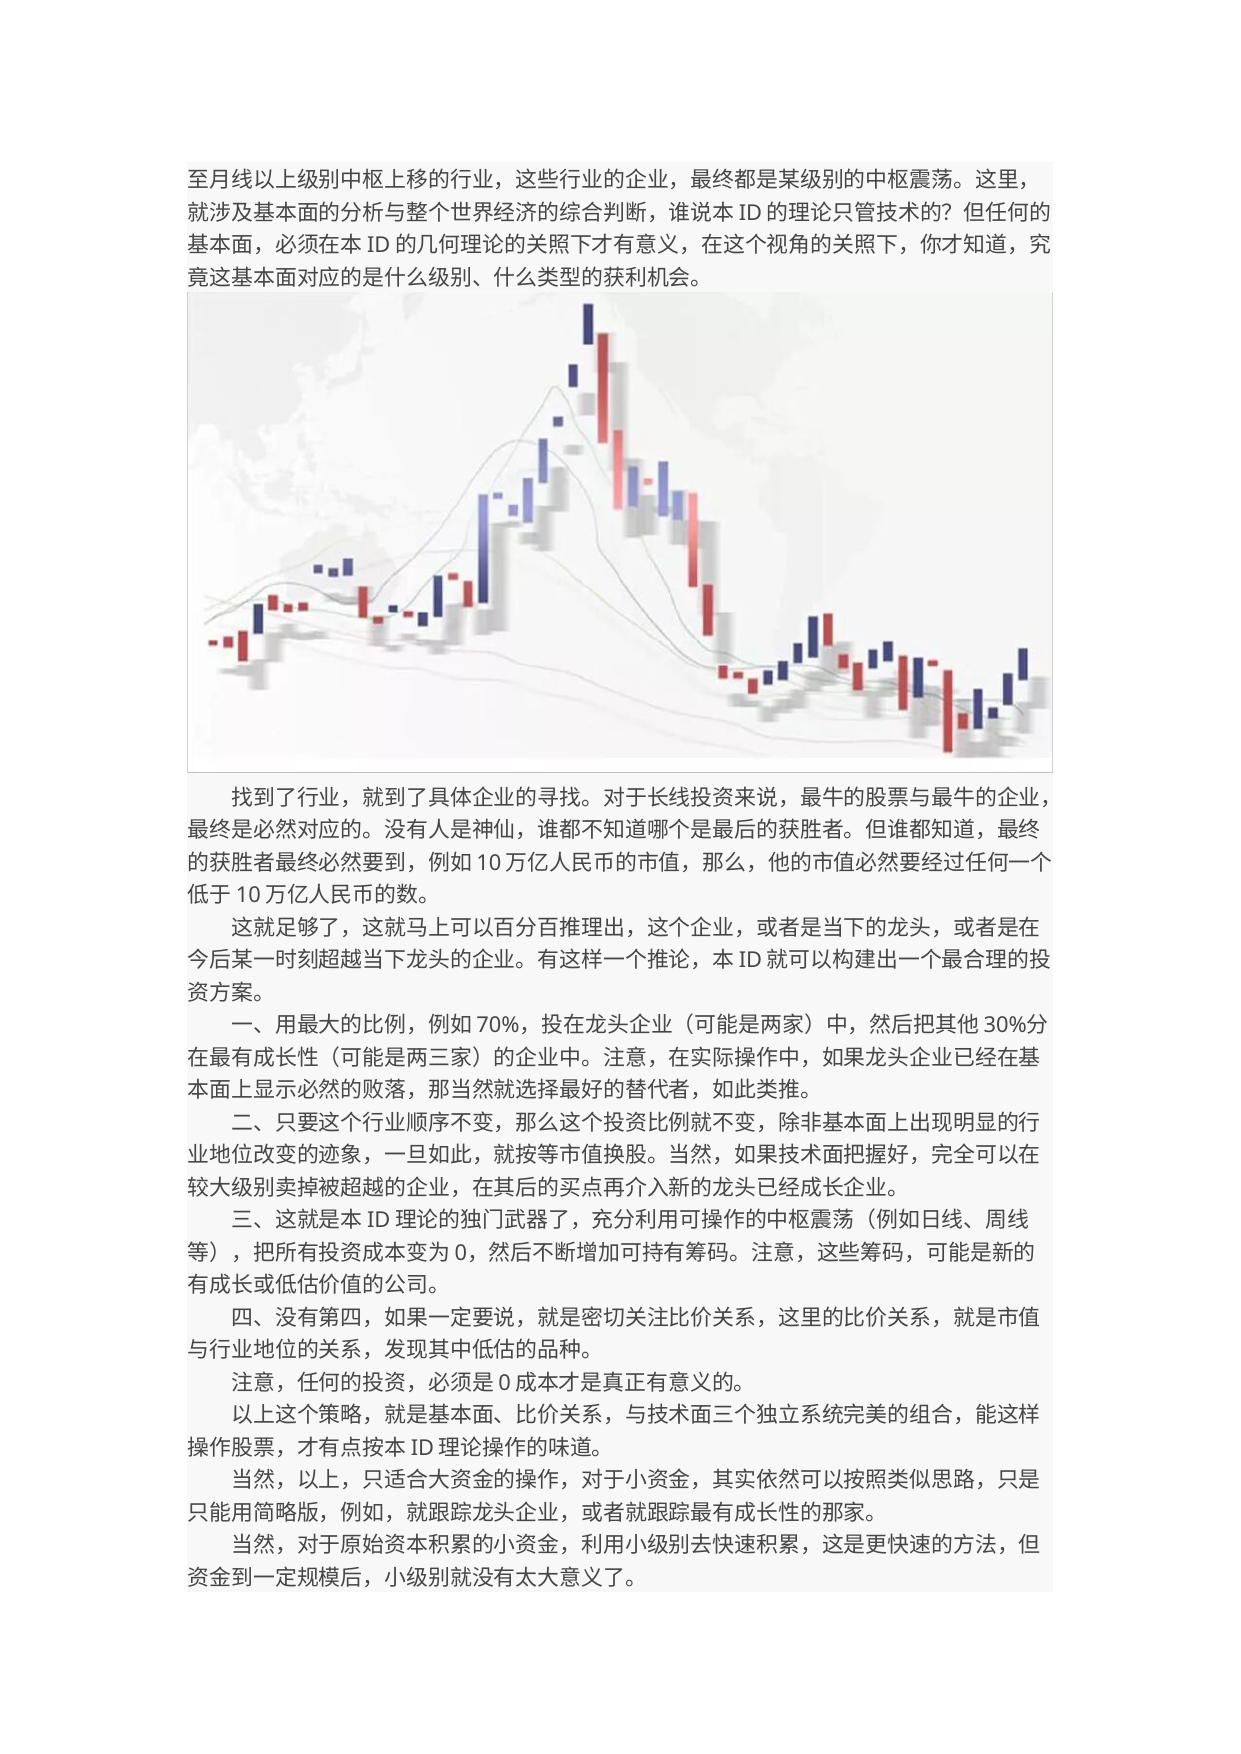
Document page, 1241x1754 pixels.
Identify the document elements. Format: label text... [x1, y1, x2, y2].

text 当然，以上，只适合大资金的操作，对于小资金，其实依然可以按照类似思路，只是只能用简略版，例如，就跟踪龙头企业，或者就跟踪最有成长性的那家。 [187, 1462, 1053, 1527]
picture [187, 292, 1053, 773]
text 找到了行业，就到了具体企业的寻找。对于长线投资来说，最牛的股票与最牛的企业，最终是必然对应的。没有人是神仙，谁都不知道哪个是最后的获胜者。但谁都知道，最终的获胜者最终必然要到，例如10万亿人民币的市值，那么，他的市值必然要经过任何一个低于10万亿人民币的数。 [187, 779, 1053, 909]
text 注意，任何的投资，必须是0成本才是真正有意义的。 [187, 1364, 1053, 1397]
text 一、用最大的比例，例如70%，投在龙头企业（可能是两家）中，然后把其他30%分在最有成长性（可能是两三家）的企业中。注意，在实际操作中，如果龙头企业已经在基本面上显示必然的败落，那当然就选择最好的替代者，如此类推。 [187, 1007, 1053, 1104]
text 当然，对于原始资本积累的小资金，利用小级别去快速积累，这是更快速的方法，但资金到一定规模后，小级别就没有太大意义了。 [187, 1527, 1053, 1592]
text 四、没有第四，如果一定要说，就是密切关注比价关系，这里的比价关系，就是市值与行业地位的关系，发现其中低估的品种。 [187, 1299, 1053, 1364]
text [187, 162, 1053, 292]
text 三、这就是本ID理论的独门武器了，充分利用可操作的中枢震荡（例如日线、周线等），把所有投资成本变为0，然后不断增加可持有筹码。注意，这些筹码，可能是新的有成长或低估价值的公司。 [187, 1202, 1053, 1299]
text 以上这个策略，就是基本面、比价关系，与技术面三个独立系统完美的组合，能这样操作股票，才有点按本ID理论操作的味道。 [187, 1397, 1053, 1462]
text 二、只要这个行业顺序不变，那么这个投资比例就不变，除非基本面上出现明显的行业地位改变的迹象，一旦如此，就按等市值换股。当然，如果技术面把握好，完全可以在较大级别卖掉被超越的企业，在其后的买点再介入新的龙头已经成长企业。 [187, 1104, 1053, 1202]
text 这就足够了，这就马上可以百分百推理出，这个企业，或者是当下的龙头，或者是在今后某一时刻超越当下龙头的企业。有这样一个推论，本ID就可以构建出一个最合理的投资方案。 [187, 909, 1053, 1007]
